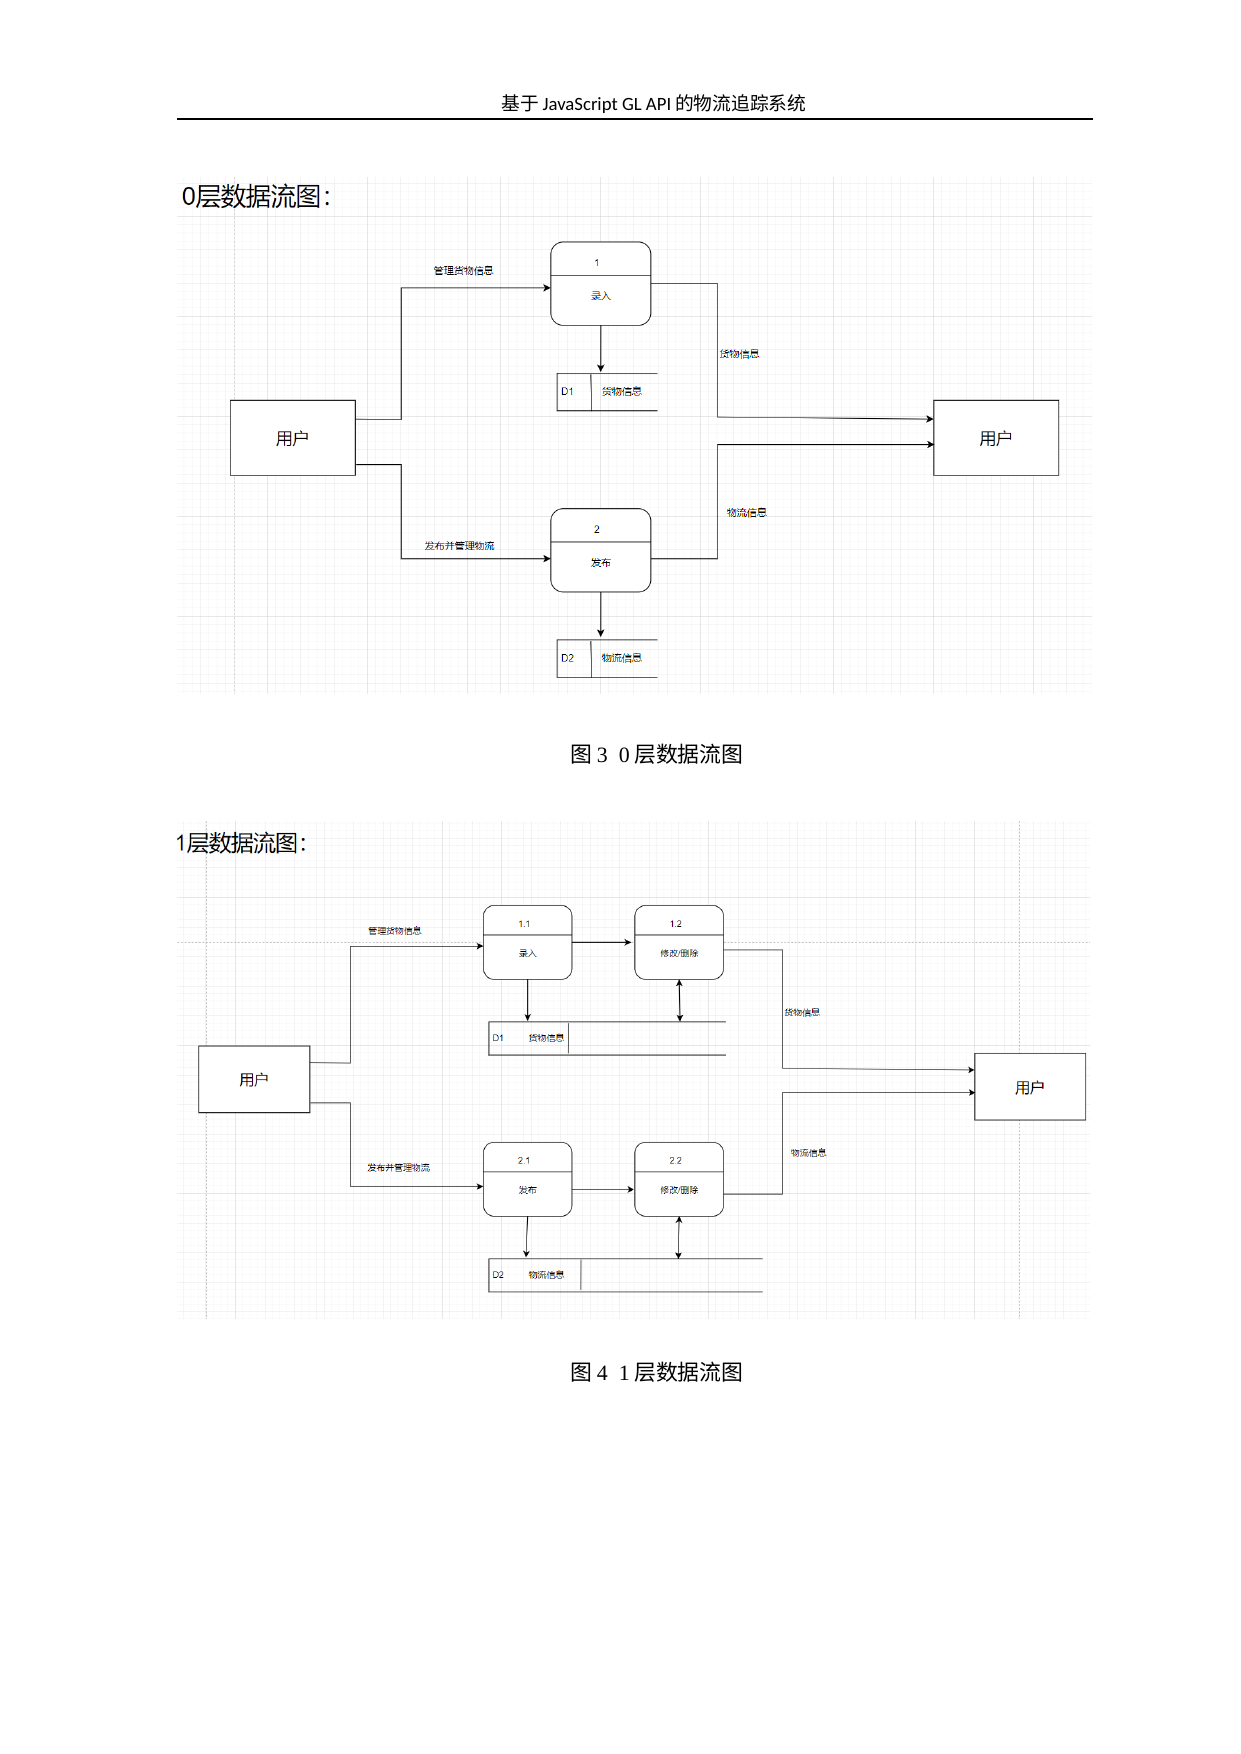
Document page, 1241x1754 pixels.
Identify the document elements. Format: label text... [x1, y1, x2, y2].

text 图4 1层数据流图 [177, 1354, 1093, 1388]
picture [177, 177, 1092, 694]
text 图3 0层数据流图 [177, 736, 1093, 770]
picture [177, 821, 1091, 1319]
